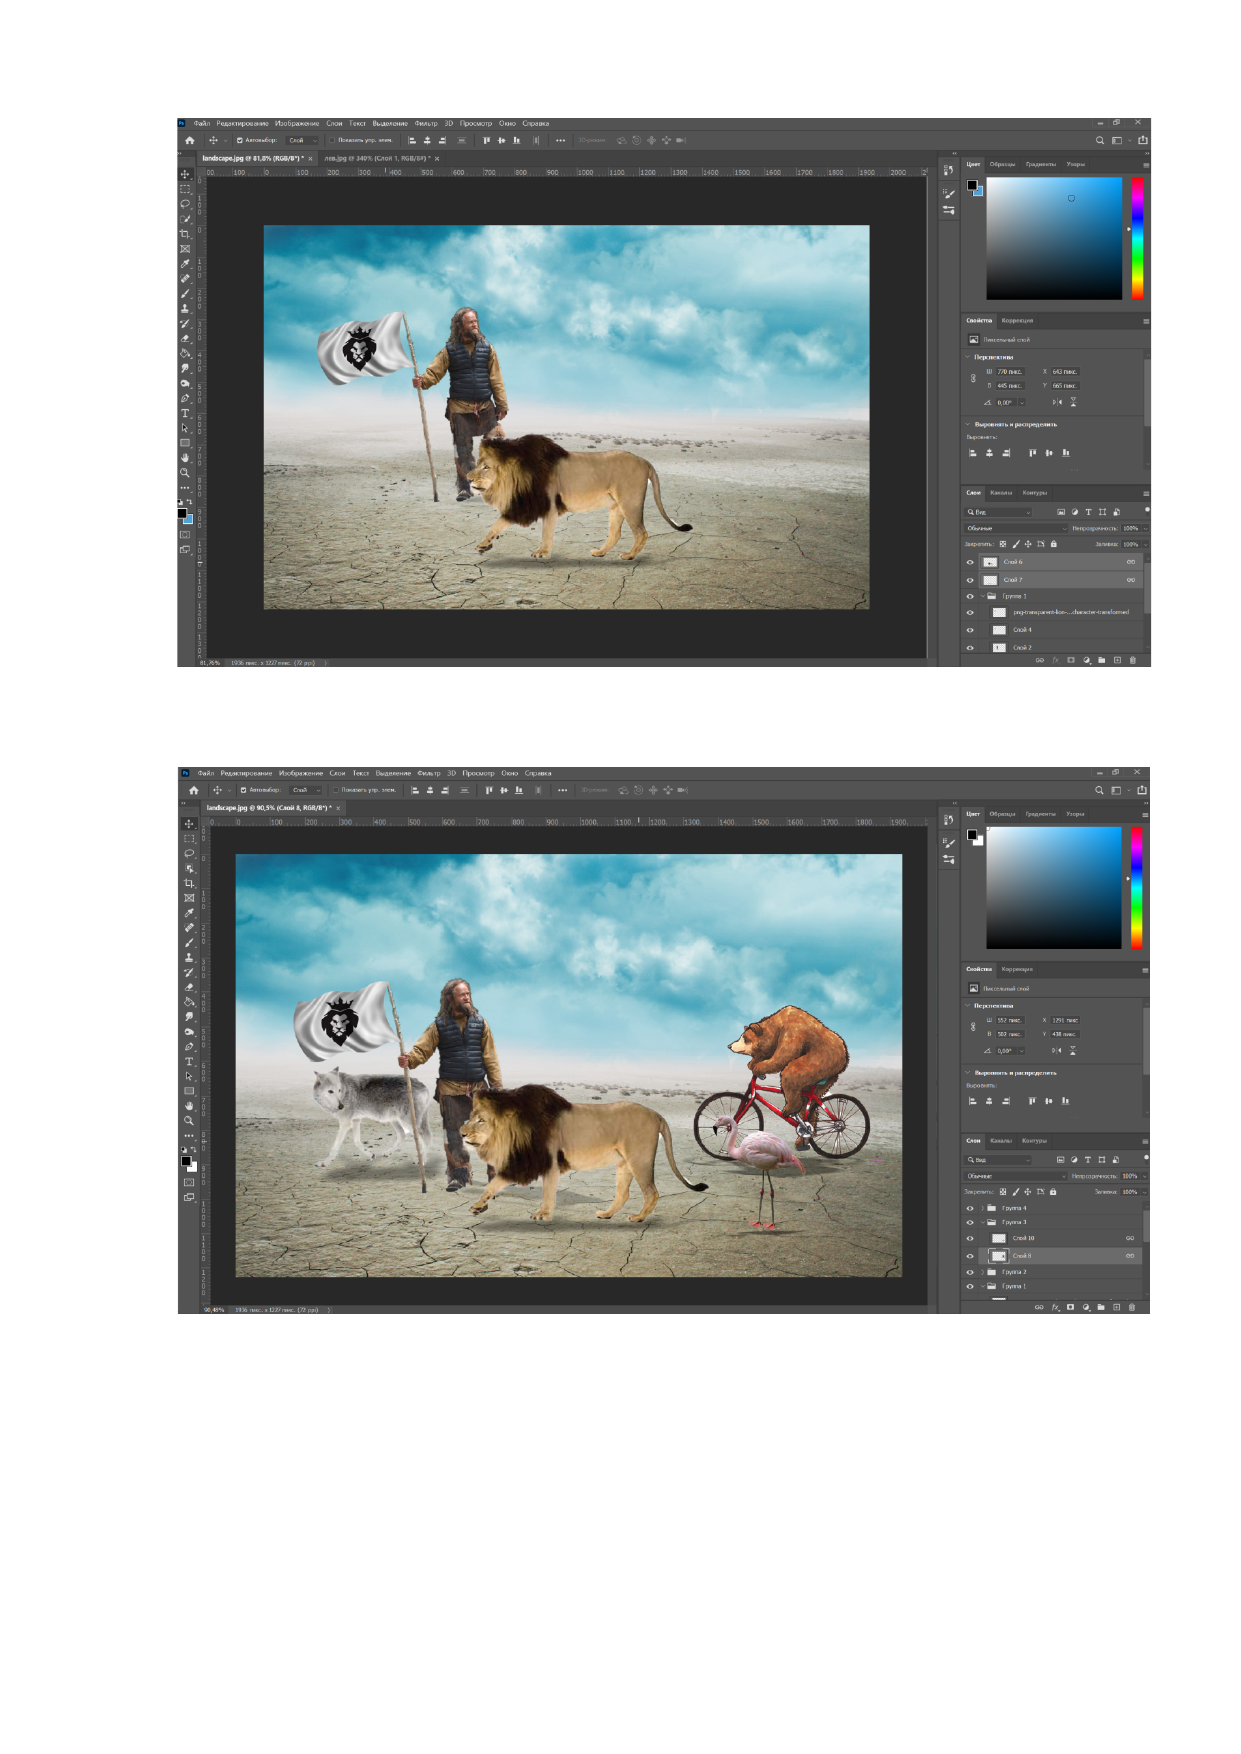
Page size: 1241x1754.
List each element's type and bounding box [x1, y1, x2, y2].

picture [177, 118, 1152, 667]
picture [177, 767, 1150, 1314]
